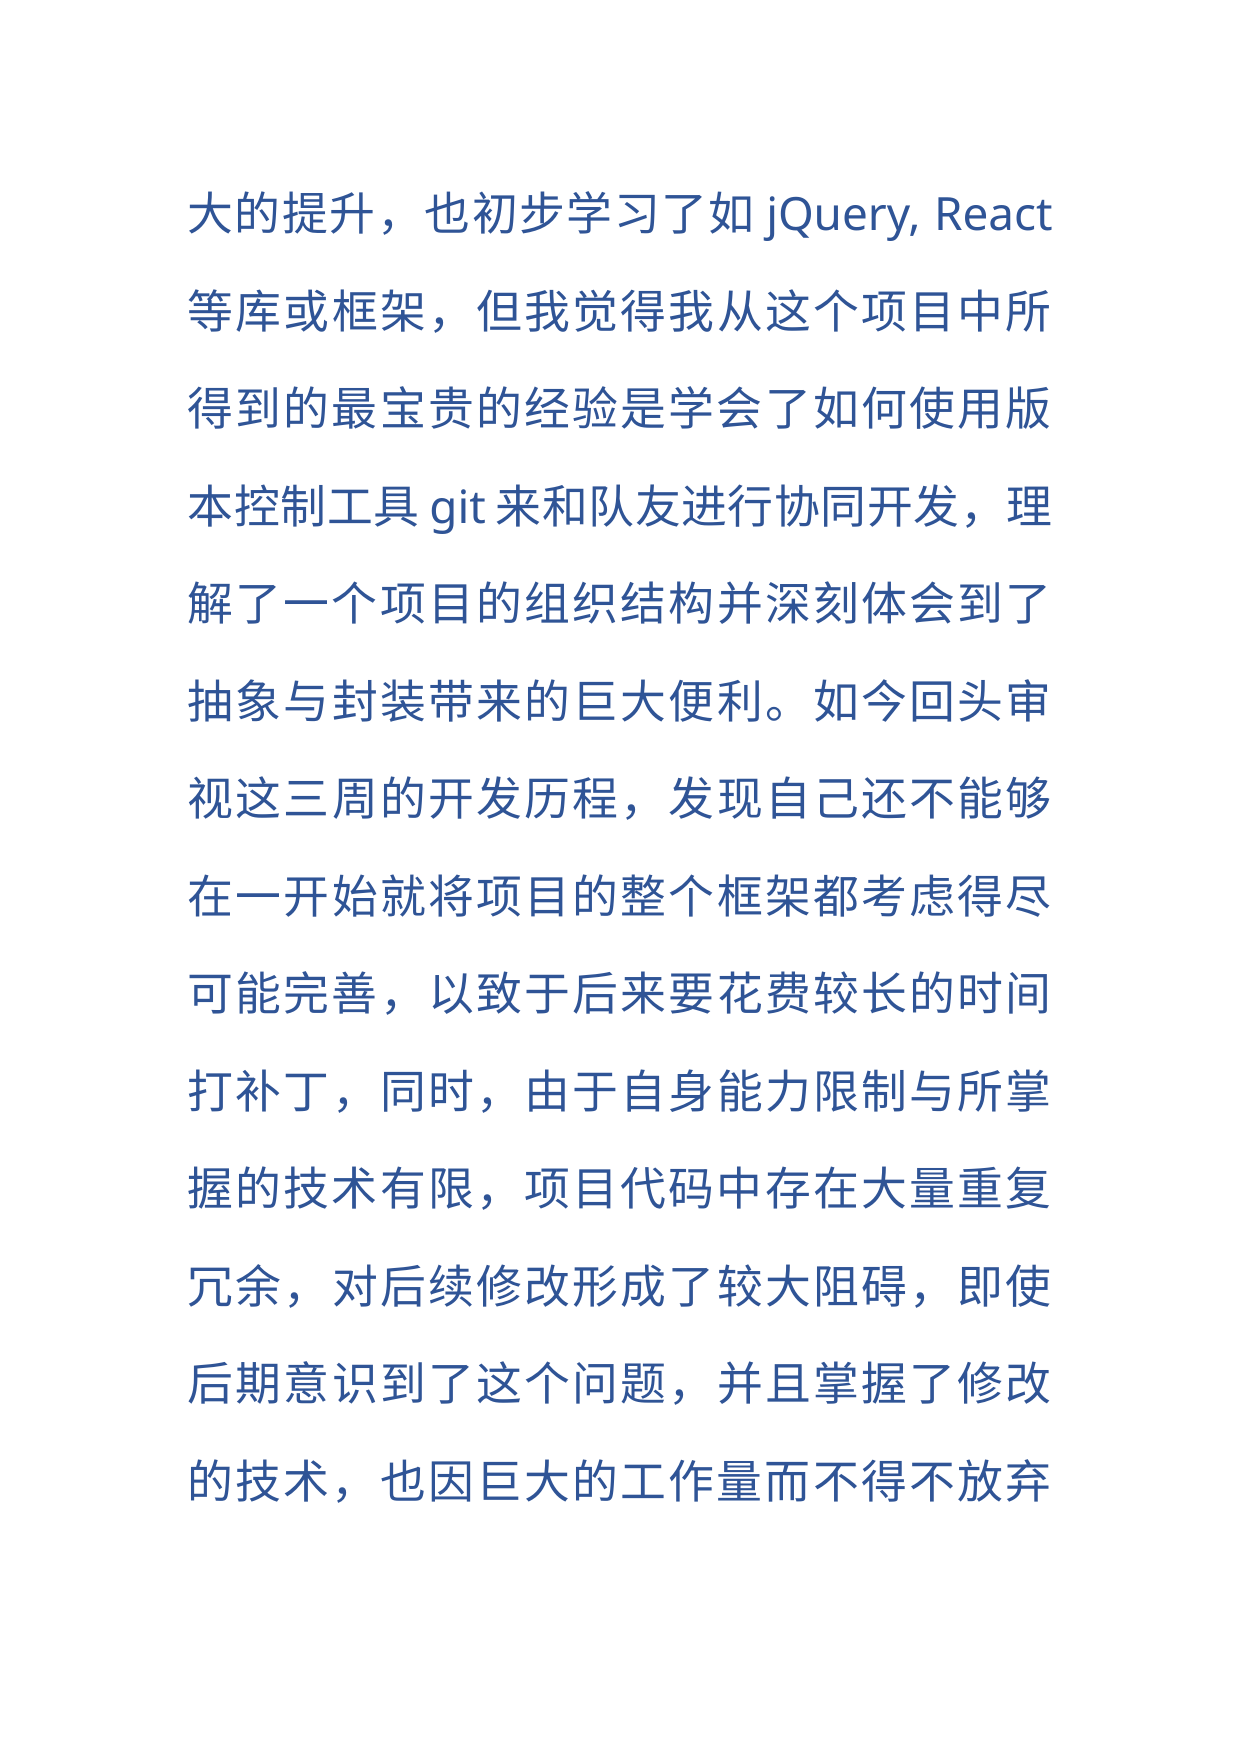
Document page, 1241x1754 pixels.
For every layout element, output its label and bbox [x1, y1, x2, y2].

text [187, 162, 1053, 1527]
